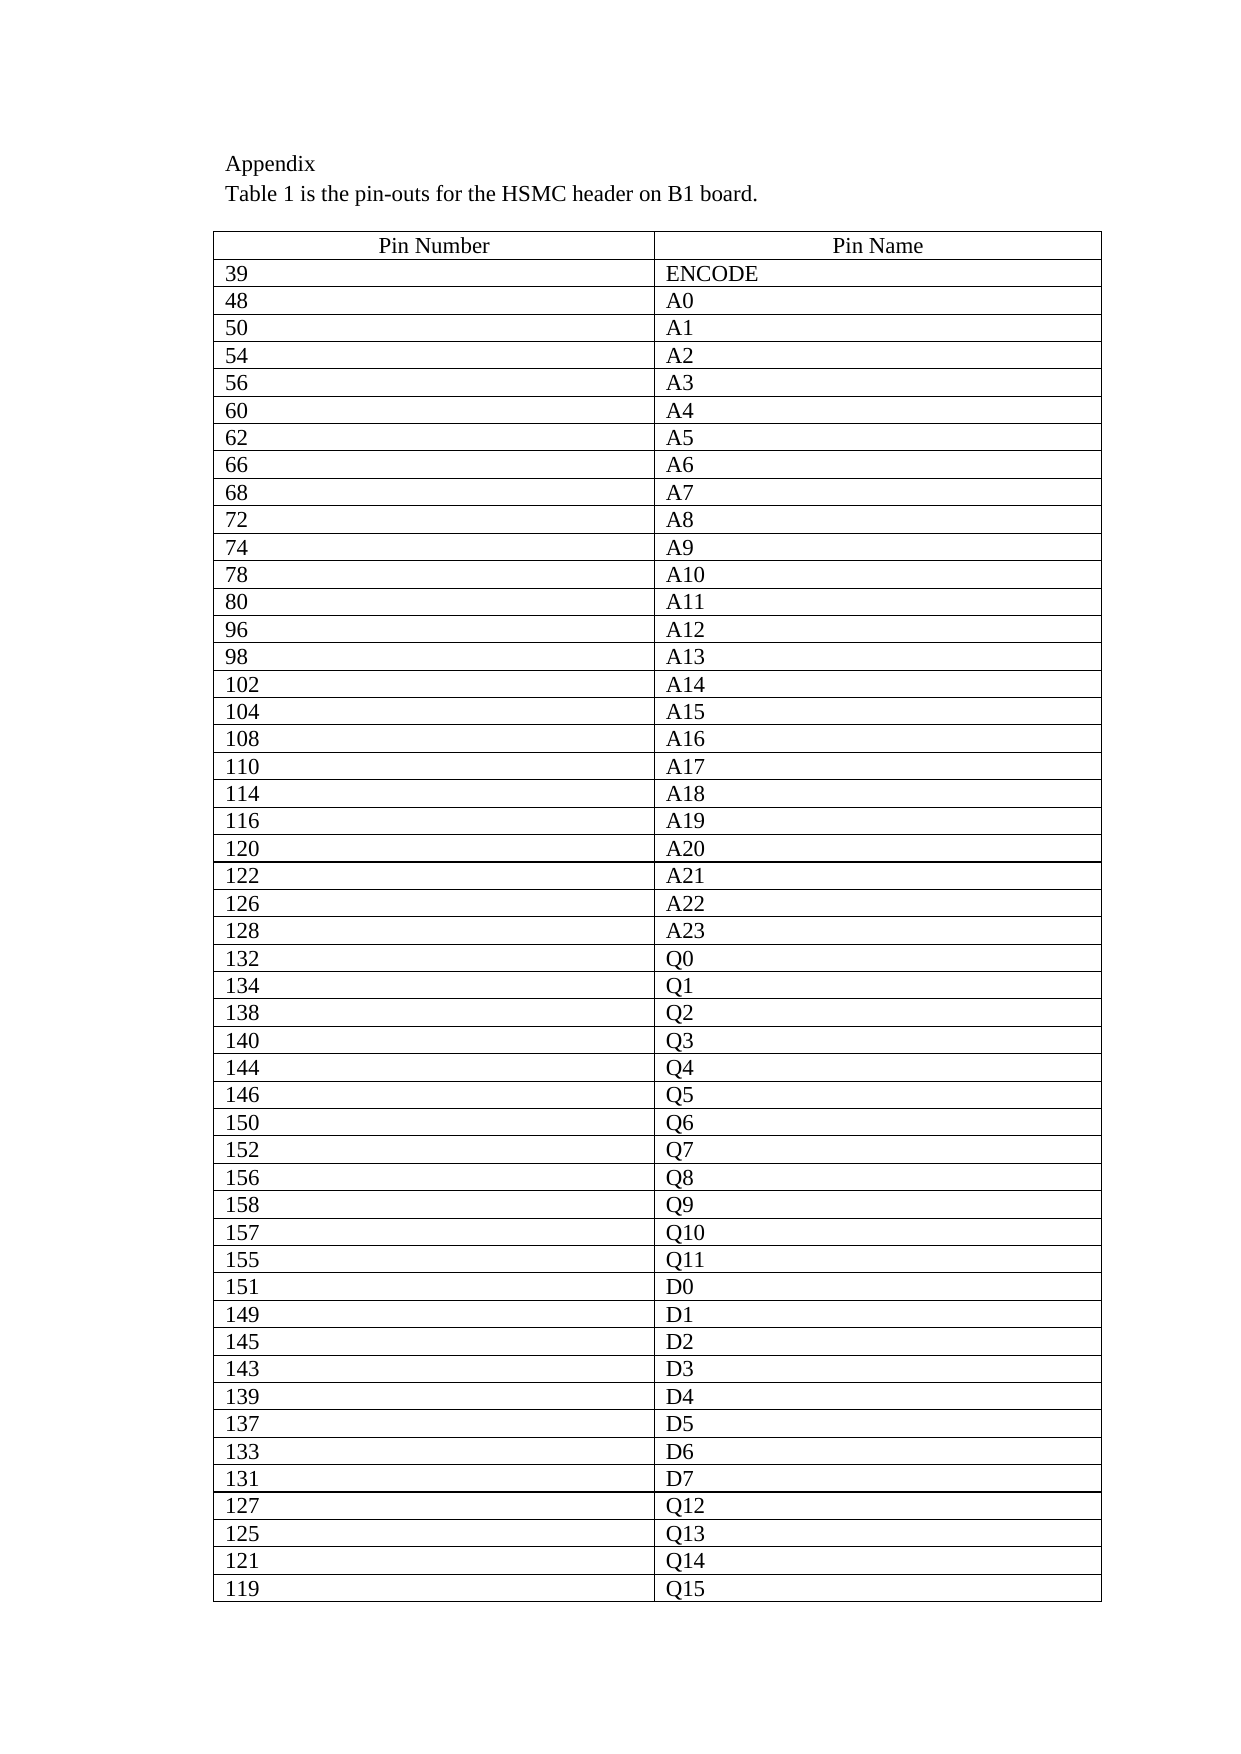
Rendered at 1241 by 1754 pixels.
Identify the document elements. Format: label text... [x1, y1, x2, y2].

table_cell Q5 [655, 1082, 1101, 1108]
table_cell 104 [214, 698, 654, 724]
table_cell 98 [214, 643, 654, 669]
table_cell 132 [214, 945, 654, 971]
table_cell 116 [214, 808, 654, 834]
table_cell Q2 [655, 999, 1101, 1026]
table_cell 80 [214, 589, 654, 615]
table_cell D3 [655, 1356, 1101, 1382]
table_cell 56 [214, 369, 654, 396]
table_cell 138 [214, 999, 654, 1026]
table_header Pin Name [655, 232, 1101, 259]
table_cell D6 [655, 1438, 1101, 1464]
table_cell ENCODE [655, 260, 1101, 286]
table_cell 146 [214, 1082, 654, 1108]
table_cell 54 [214, 342, 654, 368]
table_cell 158 [214, 1191, 654, 1217]
table_cell 155 [214, 1246, 654, 1272]
table_cell A6 [655, 451, 1101, 478]
table_cell 144 [214, 1054, 654, 1081]
table_cell 66 [214, 451, 654, 478]
list Appendix [225, 150, 1090, 176]
table_cell A9 [655, 534, 1101, 560]
table_cell 134 [214, 972, 654, 998]
table_cell 60 [214, 397, 654, 423]
table_cell A16 [655, 725, 1101, 752]
table_cell Q3 [655, 1027, 1101, 1053]
table_cell A5 [655, 424, 1101, 450]
table_cell Q15 [655, 1575, 1101, 1601]
table_cell 68 [214, 479, 654, 505]
table_cell Q13 [655, 1520, 1101, 1546]
table_cell A23 [655, 917, 1101, 943]
table_cell A11 [655, 589, 1101, 615]
table_cell 127 [214, 1493, 654, 1519]
table_cell 122 [214, 863, 654, 889]
table_cell 133 [214, 1438, 654, 1464]
table_cell 139 [214, 1383, 654, 1409]
table_cell 102 [214, 671, 654, 697]
table_cell Q0 [655, 945, 1101, 971]
table_cell Q6 [655, 1109, 1101, 1135]
table_cell 125 [214, 1520, 654, 1546]
table_cell D1 [655, 1301, 1101, 1327]
table_cell 48 [214, 287, 654, 313]
table_cell 149 [214, 1301, 654, 1327]
table_cell A1 [655, 315, 1101, 341]
table_cell A21 [655, 863, 1101, 889]
table_cell D2 [655, 1328, 1101, 1354]
table_cell 72 [214, 506, 654, 533]
table_cell A15 [655, 698, 1101, 724]
table_cell 96 [214, 616, 654, 642]
table_cell 152 [214, 1136, 654, 1163]
table_cell 108 [214, 725, 654, 752]
table_cell 151 [214, 1273, 654, 1300]
table_cell 156 [214, 1164, 654, 1190]
table_header Pin Number [214, 232, 654, 259]
table_cell 121 [214, 1547, 654, 1574]
table_cell A22 [655, 890, 1101, 916]
table_cell D4 [655, 1383, 1101, 1409]
list Table 1 is the pin-outs for the HSMC header on B1 board. [225, 180, 1090, 207]
table_cell A14 [655, 671, 1101, 697]
table_cell 110 [214, 753, 654, 779]
table_cell Q14 [655, 1547, 1101, 1574]
table_cell 78 [214, 561, 654, 587]
table_cell A4 [655, 397, 1101, 423]
table_cell A2 [655, 342, 1101, 368]
table_cell 114 [214, 780, 654, 807]
table_cell Q1 [655, 972, 1101, 998]
table_cell A19 [655, 808, 1101, 834]
table_cell D5 [655, 1410, 1101, 1437]
table_cell 131 [214, 1465, 654, 1491]
table_cell Q10 [655, 1219, 1101, 1245]
table_cell 143 [214, 1356, 654, 1382]
table_cell 39 [214, 260, 654, 286]
table_cell 137 [214, 1410, 654, 1437]
table_cell 119 [214, 1575, 654, 1601]
table_cell A17 [655, 753, 1101, 779]
table_cell 120 [214, 835, 654, 861]
table_cell Q12 [655, 1493, 1101, 1519]
table_cell 74 [214, 534, 654, 560]
table_cell Q7 [655, 1136, 1101, 1163]
table_cell Q9 [655, 1191, 1101, 1217]
table_cell A8 [655, 506, 1101, 533]
table_cell A0 [655, 287, 1101, 313]
table_cell 128 [214, 917, 654, 943]
table_cell 157 [214, 1219, 654, 1245]
table_cell Q8 [655, 1164, 1101, 1190]
table_cell Q4 [655, 1054, 1101, 1081]
table_cell 140 [214, 1027, 654, 1053]
table_cell 145 [214, 1328, 654, 1354]
table_cell D0 [655, 1273, 1101, 1300]
table_cell A13 [655, 643, 1101, 669]
table_cell A3 [655, 369, 1101, 396]
table_cell A10 [655, 561, 1101, 587]
table_cell A7 [655, 479, 1101, 505]
table_cell 126 [214, 890, 654, 916]
table_cell 50 [214, 315, 654, 341]
table_cell A20 [655, 835, 1101, 861]
table_cell Q11 [655, 1246, 1101, 1272]
table_cell 150 [214, 1109, 654, 1135]
table_cell A12 [655, 616, 1101, 642]
table_cell D7 [655, 1465, 1101, 1491]
table_cell A18 [655, 780, 1101, 807]
table_cell 62 [214, 424, 654, 450]
